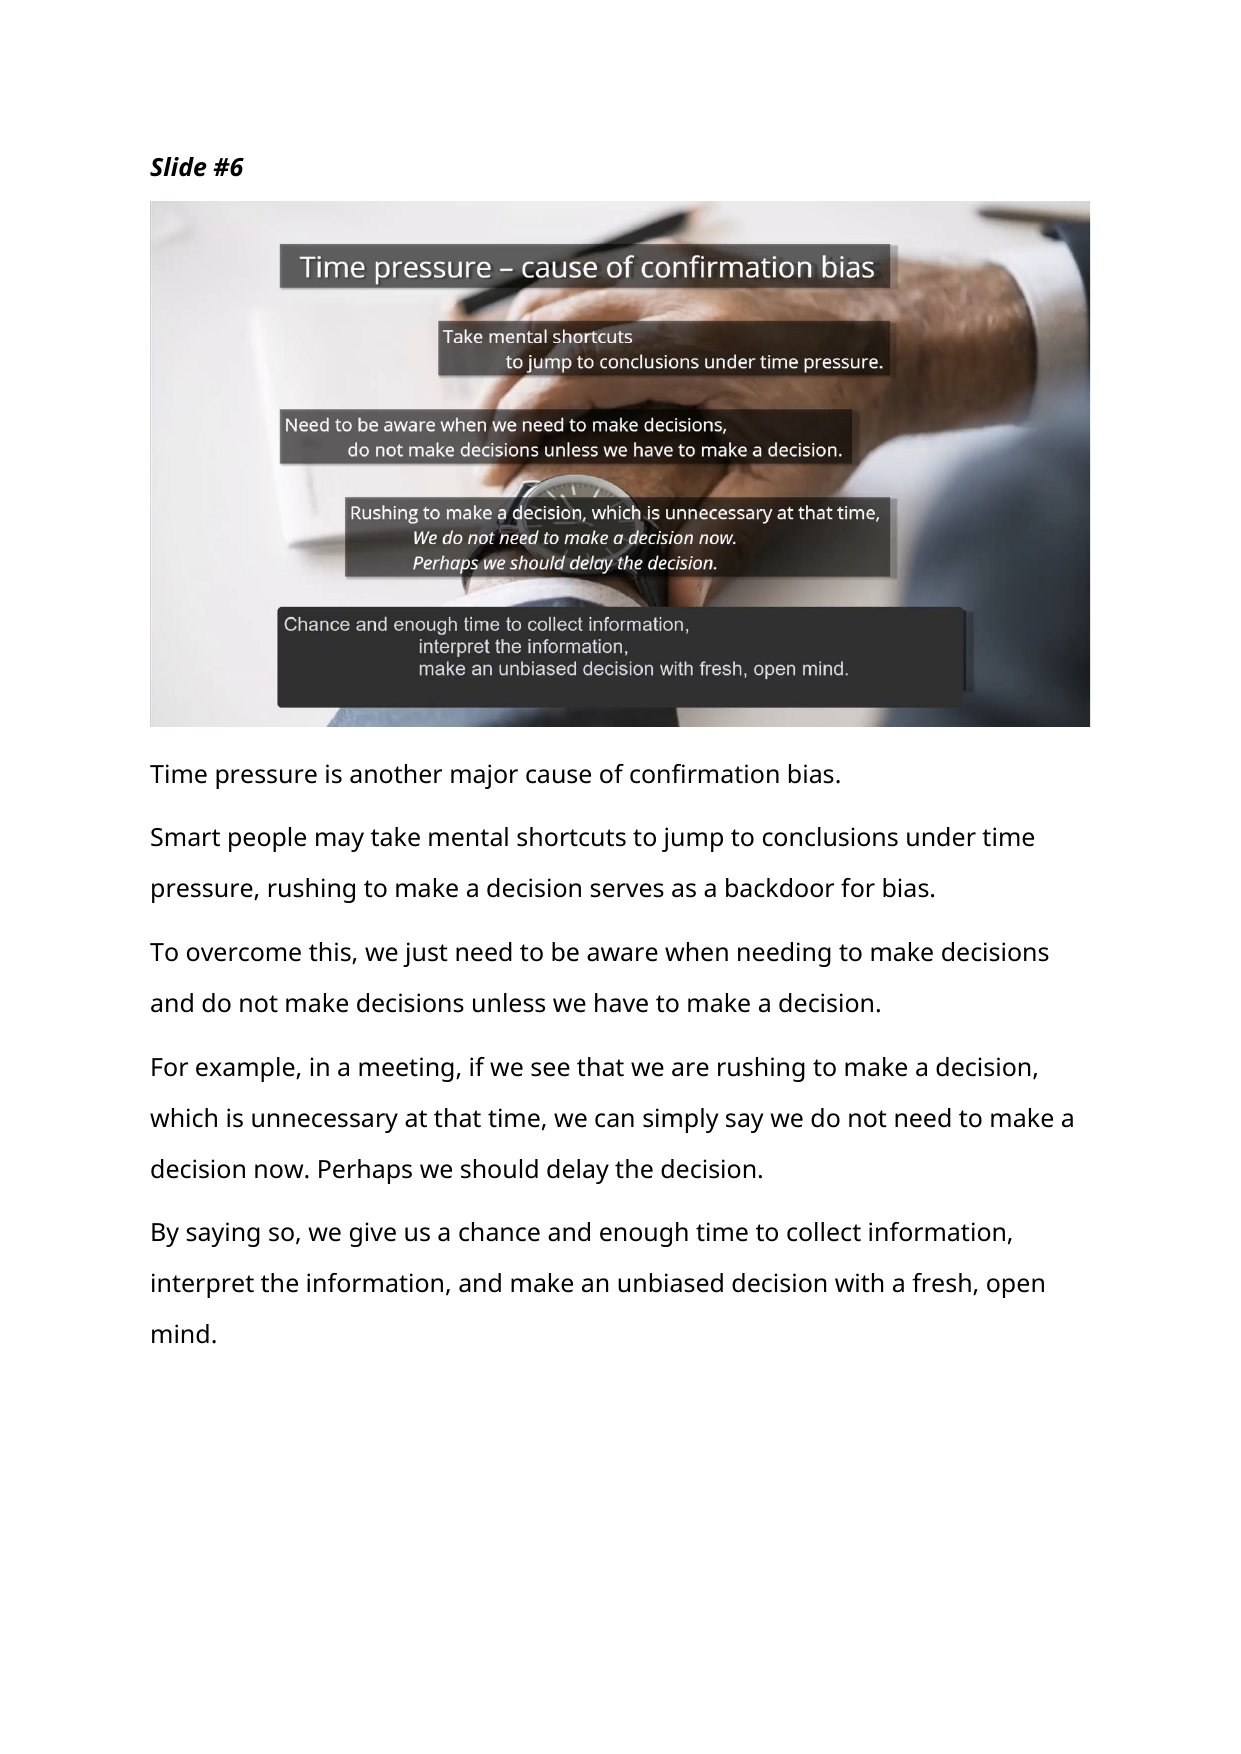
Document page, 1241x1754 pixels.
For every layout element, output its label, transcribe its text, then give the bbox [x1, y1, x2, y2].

text To overcome this, we just need to be aware when needing to make decisions and do not make decisions unless we have to make a decision. [150, 934, 1090, 1020]
subtitle Slide #6 [150, 150, 1090, 201]
text Time pressure is another major cause of confirmation bias. [150, 756, 1090, 791]
text For example, in a meeting, if we see that we are rushing to make a decision, which is unnecessary at that time, we can simply say we do not need to make a decision now. Perhaps we should delay the decision. [150, 1049, 1090, 1185]
text Smart people may take mental shortcuts to jump to conclusions under time pressure, rushing to make a decision serves as a backdoor for bias. [150, 820, 1090, 905]
picture [150, 201, 1091, 727]
text By saying so, we give us a chance and enough time to collect information, interpret the information, and make an unbiased decision with a fresh, open mind. [150, 1215, 1090, 1351]
